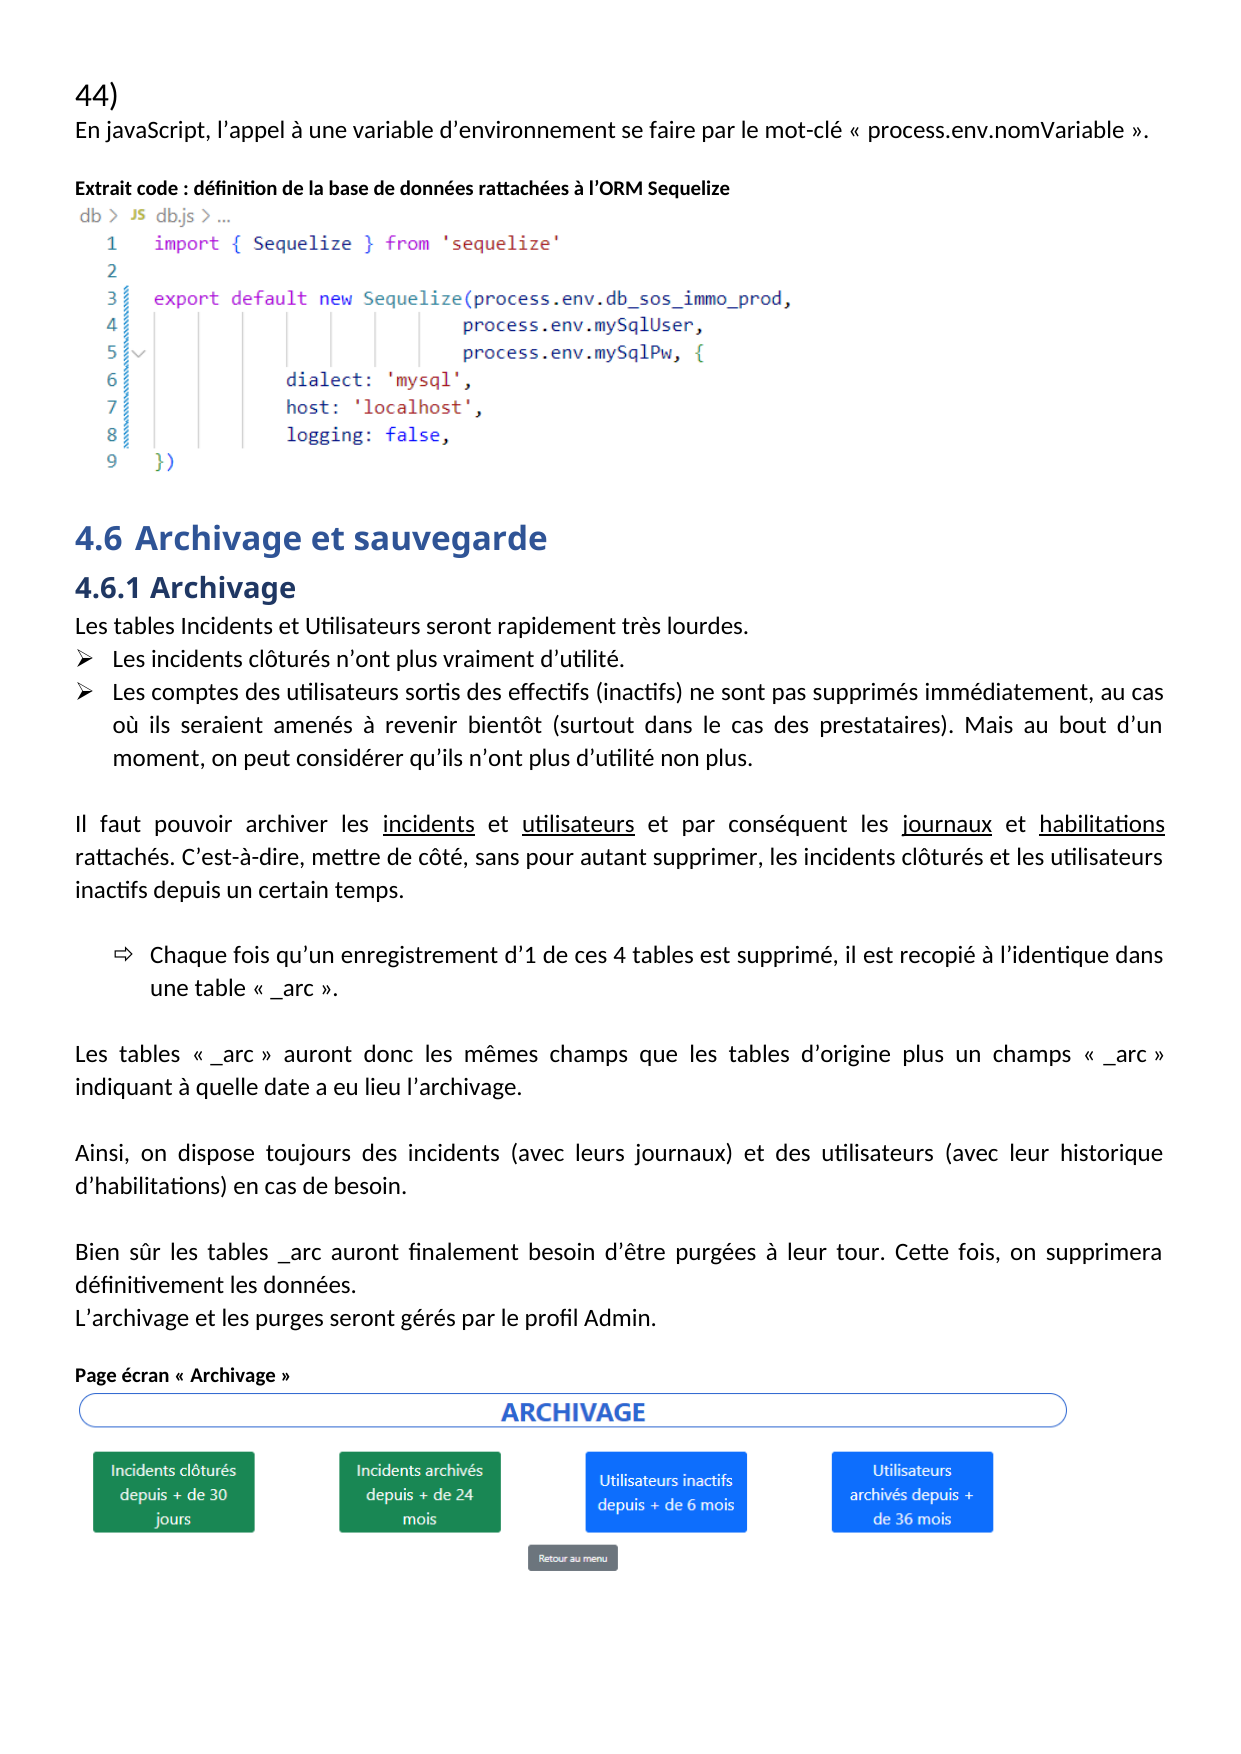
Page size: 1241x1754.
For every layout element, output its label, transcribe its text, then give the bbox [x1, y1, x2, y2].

text Extrait code : définition de la base de données rattachées à l’ORM Sequelize [75, 175, 1165, 200]
text L’archivage et les purges seront gérés par le profil Admin. [75, 1302, 1165, 1332]
text Les tables Incidents et Utilisateurs seront rapidement très lourdes. [75, 610, 1165, 641]
text Bien sûr les tables _arc auront finalement besoin d’être purgées à leur tour. Cette fois, on supprimera définitivement les données. [75, 1236, 1165, 1299]
list Chaque fois qu’un enregistrement d’1 de ces 4 tables est supprimé, il est recopié à l’identique dans une table « _arc ». [112, 939, 1165, 1003]
text Les tables « _arc » auront donc les mêmes champs que les tables d’origine plus un champs « _arc » indiquant à quelle date a eu lieu l’archivage. [75, 1038, 1165, 1102]
subtitle Archivage et sauvegarde [75, 514, 1165, 560]
list Les incidents clôturés n’ont plus vraiment d’utilité. [75, 643, 1165, 674]
text Il faut pouvoir archiver les incidents et utilisateurs et par conséquent les journaux et habilitations rattachés. C’est-à-dire, mettre de côté, sans pour autant supprimer, les incidents clôturés et les utilisateurs inactifs depuis un certain temps. [75, 808, 1165, 904]
list Les comptes des utilisateurs sortis des effectifs (inactifs) ne sont pas supprimés immédiatement, au cas où ils seraient amenés à revenir bientôt (surtout dans le cas des prestataires). Mais au bout d’un moment, on peut considérer qu’ils n’ont plus d’utilité non plus. [75, 676, 1165, 773]
text Ainsi, on dispose toujours des incidents (avec leurs journaux) et des utilisateurs (avec leur historique d’habilitations) en cas de besoin. [75, 1137, 1165, 1201]
picture [75, 1389, 1071, 1574]
subtitle Archivage [75, 568, 1165, 607]
text Page écran « Archivage » [75, 1362, 1165, 1387]
text En javaScript, l’appel à une variable d’environnement se faire par le mot-clé « process.env.nomVariable ». [75, 114, 1165, 145]
picture [75, 202, 792, 476]
